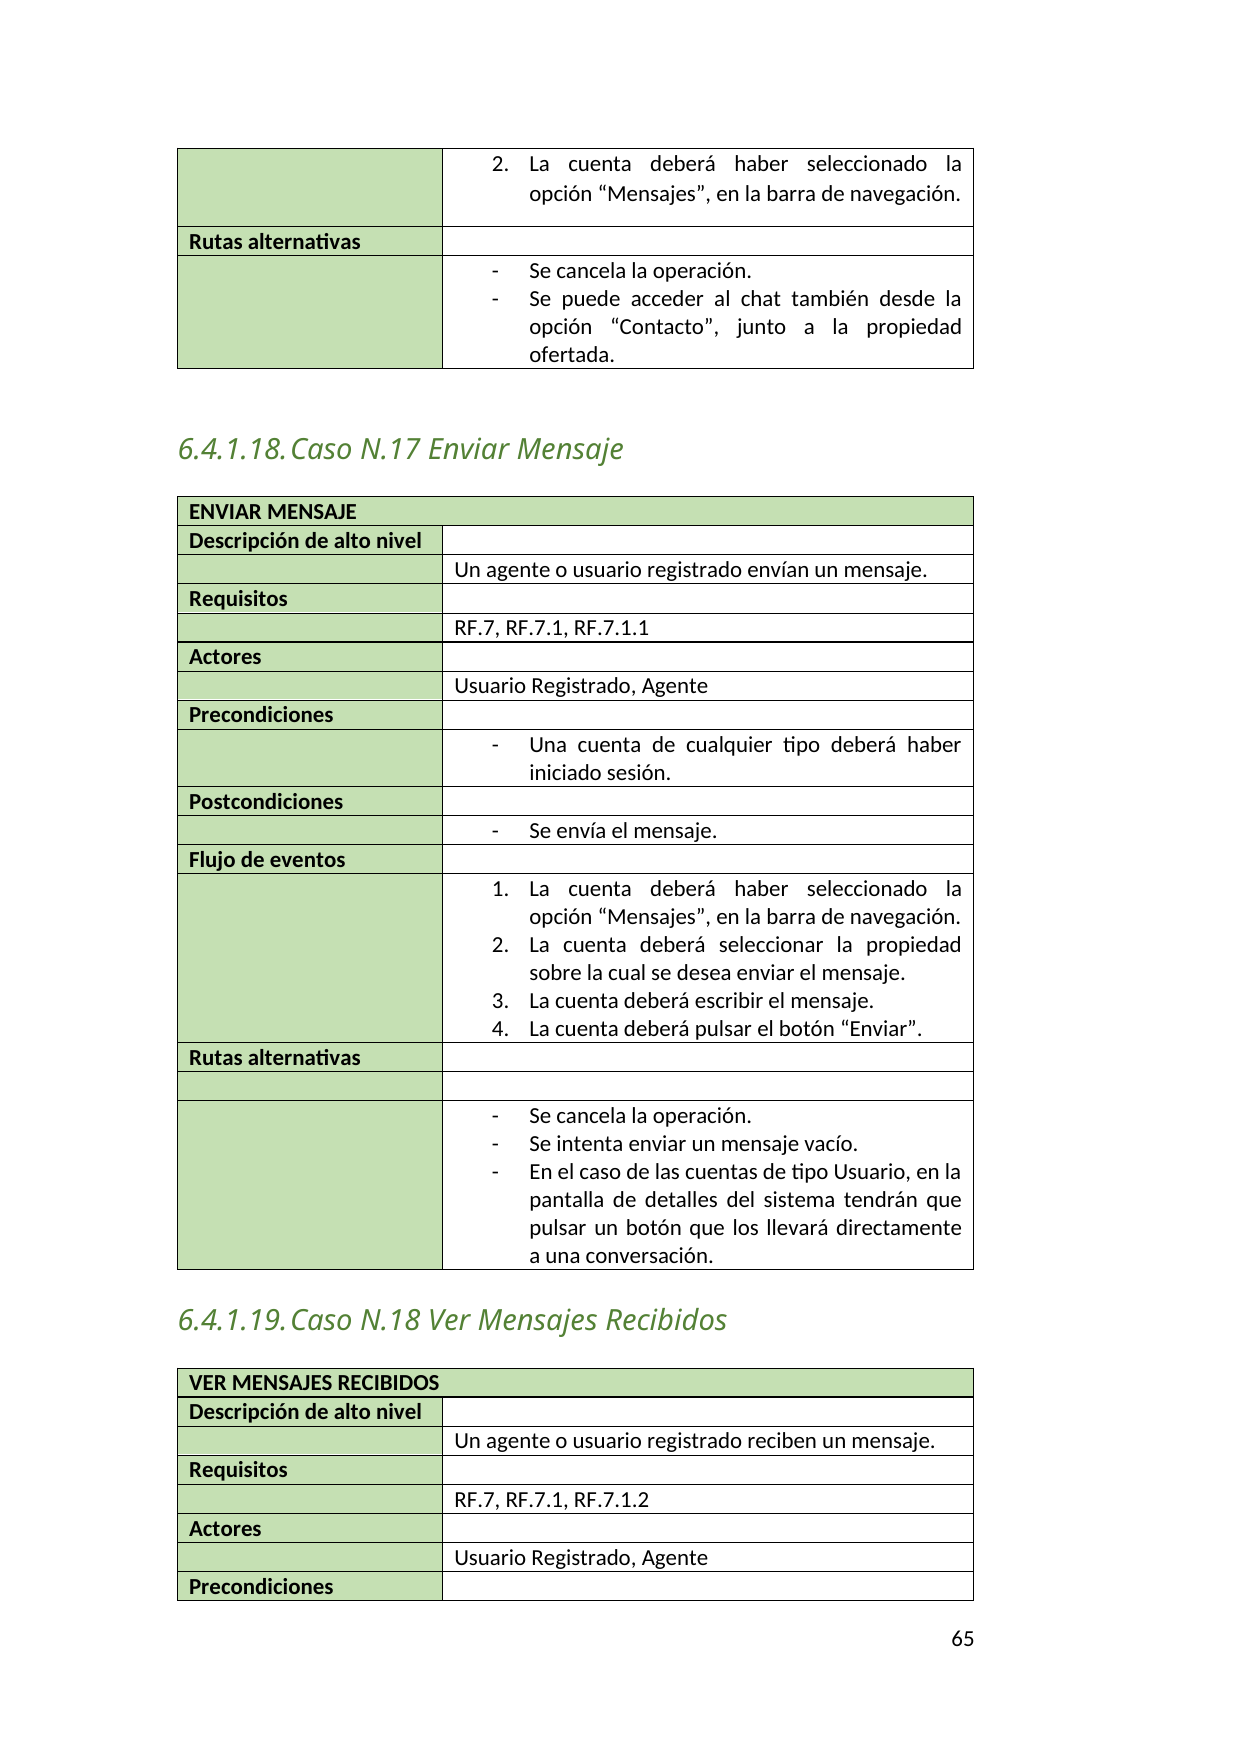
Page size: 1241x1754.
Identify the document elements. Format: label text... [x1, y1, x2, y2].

table_cell [178, 1101, 442, 1269]
table_cell [443, 1572, 973, 1600]
table_cell [178, 730, 442, 786]
table_cell [443, 787, 973, 815]
table_cell Flujo de eventos [178, 845, 442, 873]
table_cell [443, 643, 973, 671]
table_cell Usuario Registrado, Agente [443, 672, 973, 699]
table_cell Actores [178, 643, 442, 671]
table_cell Postcondiciones [178, 787, 442, 815]
table_cell [443, 845, 973, 873]
table_cell RF.7, RF.7.1, RF.7.1.2 [443, 1485, 973, 1513]
table_cell [443, 701, 973, 729]
table_cell [178, 816, 442, 844]
table_cell [178, 1485, 442, 1513]
table_cell Requisitos [178, 584, 442, 612]
table_cell RF.7, RF.7.1, RF.7.1.1 [443, 614, 973, 641]
table_cell [443, 1456, 973, 1484]
table_cell [178, 672, 442, 699]
table_cell La cuenta deberá haber seleccionado la opción “Mensajes”, en la barra de navegación. [443, 149, 973, 226]
table_cell [178, 1427, 442, 1454]
table_cell Precondiciones [178, 701, 442, 729]
table_cell [443, 1514, 973, 1542]
table_cell [443, 526, 973, 554]
subtitle Caso N.17 Enviar Mensaje [177, 428, 974, 468]
table_cell [178, 1543, 442, 1571]
table_cell [178, 149, 442, 226]
table_cell Descripción de alto nivel [178, 526, 442, 554]
table_header ENVIAR MENSAJE [178, 497, 973, 525]
table_cell [178, 874, 442, 1042]
table_cell [443, 1043, 973, 1071]
table_cell Precondiciones [178, 1572, 442, 1600]
table_cell [178, 614, 442, 641]
table_cell La cuenta deberá haber seleccionado la opción “Mensajes”, en la barra de navegación. La cuenta deberá seleccionar la propiedad sobre la cual se desea enviar el mensaje. La cuenta deberá escribir el mensaje. La cuenta deberá pulsar el botón “Enviar”. [443, 874, 973, 1042]
table_cell Se envía el mensaje. [443, 816, 973, 844]
table_cell Una cuenta de cualquier tipo deberá haber iniciado sesión. [443, 730, 973, 786]
table_cell Usuario Registrado, Agente [443, 1543, 973, 1571]
table_cell Se cancela la operación. Se intenta enviar un mensaje vacío. En el caso de las cuentas de tipo Usuario, en la pantalla de detalles del sistema tendrán que pulsar un botón que los llevará directamente a una conversación. [443, 1101, 973, 1269]
table_cell [443, 227, 973, 255]
table_cell Actores [178, 1514, 442, 1542]
table_cell Un agente o usuario registrado envían un mensaje. [443, 555, 973, 583]
table_cell [178, 555, 442, 583]
table_cell Descripción de alto nivel [178, 1398, 442, 1426]
table_cell [443, 1072, 973, 1100]
table_header VER MENSAJES RECIBIDOS [178, 1369, 973, 1396]
table_cell Un agente o usuario registrado reciben un mensaje. [443, 1427, 973, 1454]
table_cell [178, 256, 442, 368]
table_cell [443, 584, 973, 612]
table_cell [443, 1398, 973, 1426]
table_cell [178, 1072, 442, 1100]
table_cell Requisitos [178, 1456, 442, 1484]
table_cell Rutas alternativas [178, 227, 442, 255]
table_cell Rutas alternativas [178, 1043, 442, 1071]
subtitle Caso N.18 Ver Mensajes Recibidos [177, 1299, 974, 1339]
table_cell Se cancela la operación. Se puede acceder al chat también desde la opción “Contacto”, junto a la propiedad ofertada. [443, 256, 973, 368]
